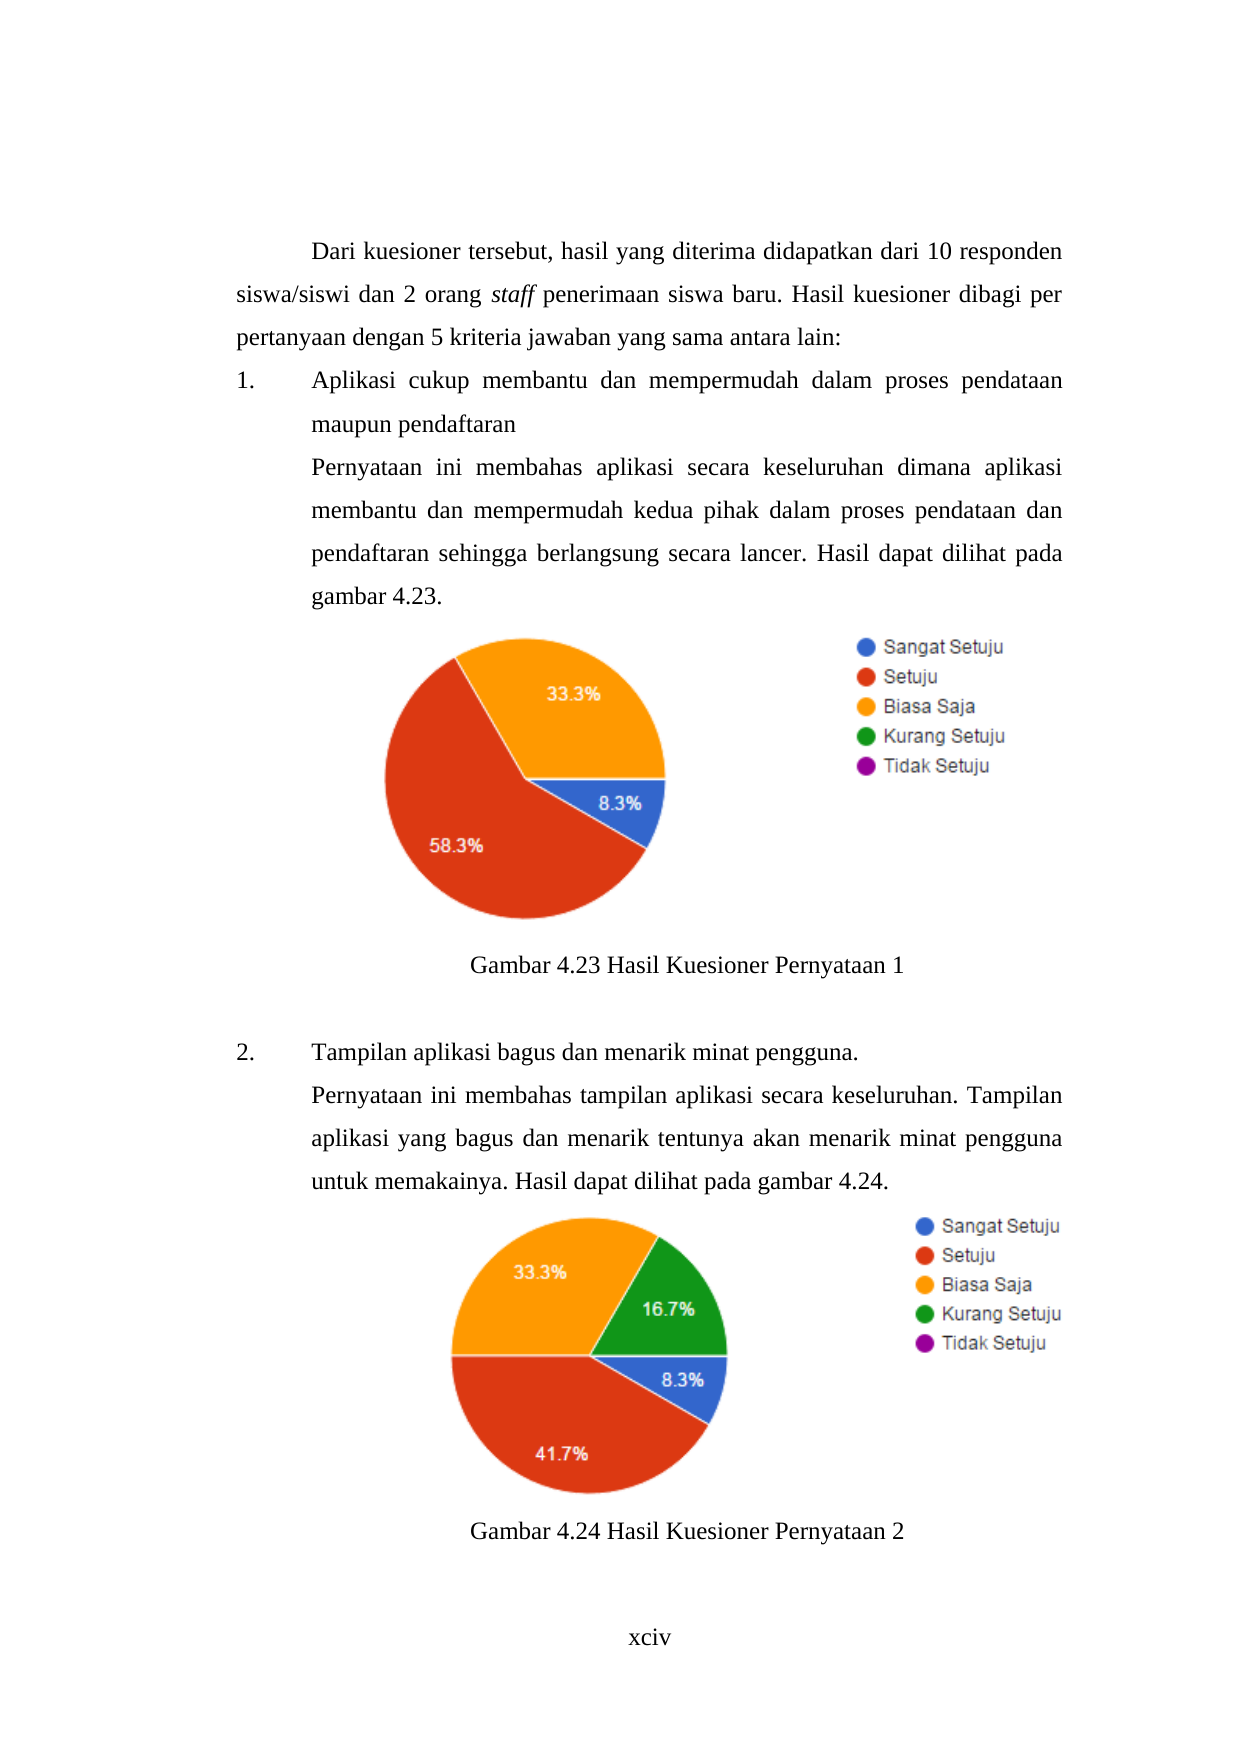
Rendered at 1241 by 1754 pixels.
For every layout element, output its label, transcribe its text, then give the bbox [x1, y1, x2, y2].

text 2. Tampilan aplikasi bagus dan menarik minat pengguna. [236, 1037, 1063, 1066]
text Gambar 4.24 Hasil Kuesioner Pernyataan 2 [311, 1516, 1063, 1545]
picture [311, 624, 1105, 937]
text Dari kuesioner tersebut, hasil yang diterima didapatkan dari 10 responden siswa/siswi dan 2 orang staff penerimaan siswa baru. Hasil kuesioner dibagi per pertanyaan dengan 5 kriteria jawaban yang sama antara lain: [236, 236, 1063, 351]
text Gambar 4.23 Hasil Kuesioner Pernyataan 1 [311, 951, 1063, 979]
text Pernyataan ini membahas aplikasi secara keseluruhan dimana aplikasi membantu dan mempermudah kedua pihak dalam proses pendataan dan pendaftaran sehingga berlangsung secara lancer. Hasil dapat dilihat pada gambar 4.23. [311, 452, 1063, 610]
text Pernyataan ini membahas tampilan aplikasi secara keseluruhan. Tampilan aplikasi yang bagus dan menarik tentunya akan menarik minat pengguna untuk memakainya. Hasil dapat dilihat pada gambar 4.24. [311, 1080, 1063, 1195]
list Aplikasi cukup membantu dan mempermudah dalam proses pendataan maupun pendaftaran [236, 366, 1063, 437]
picture [311, 1209, 1173, 1503]
